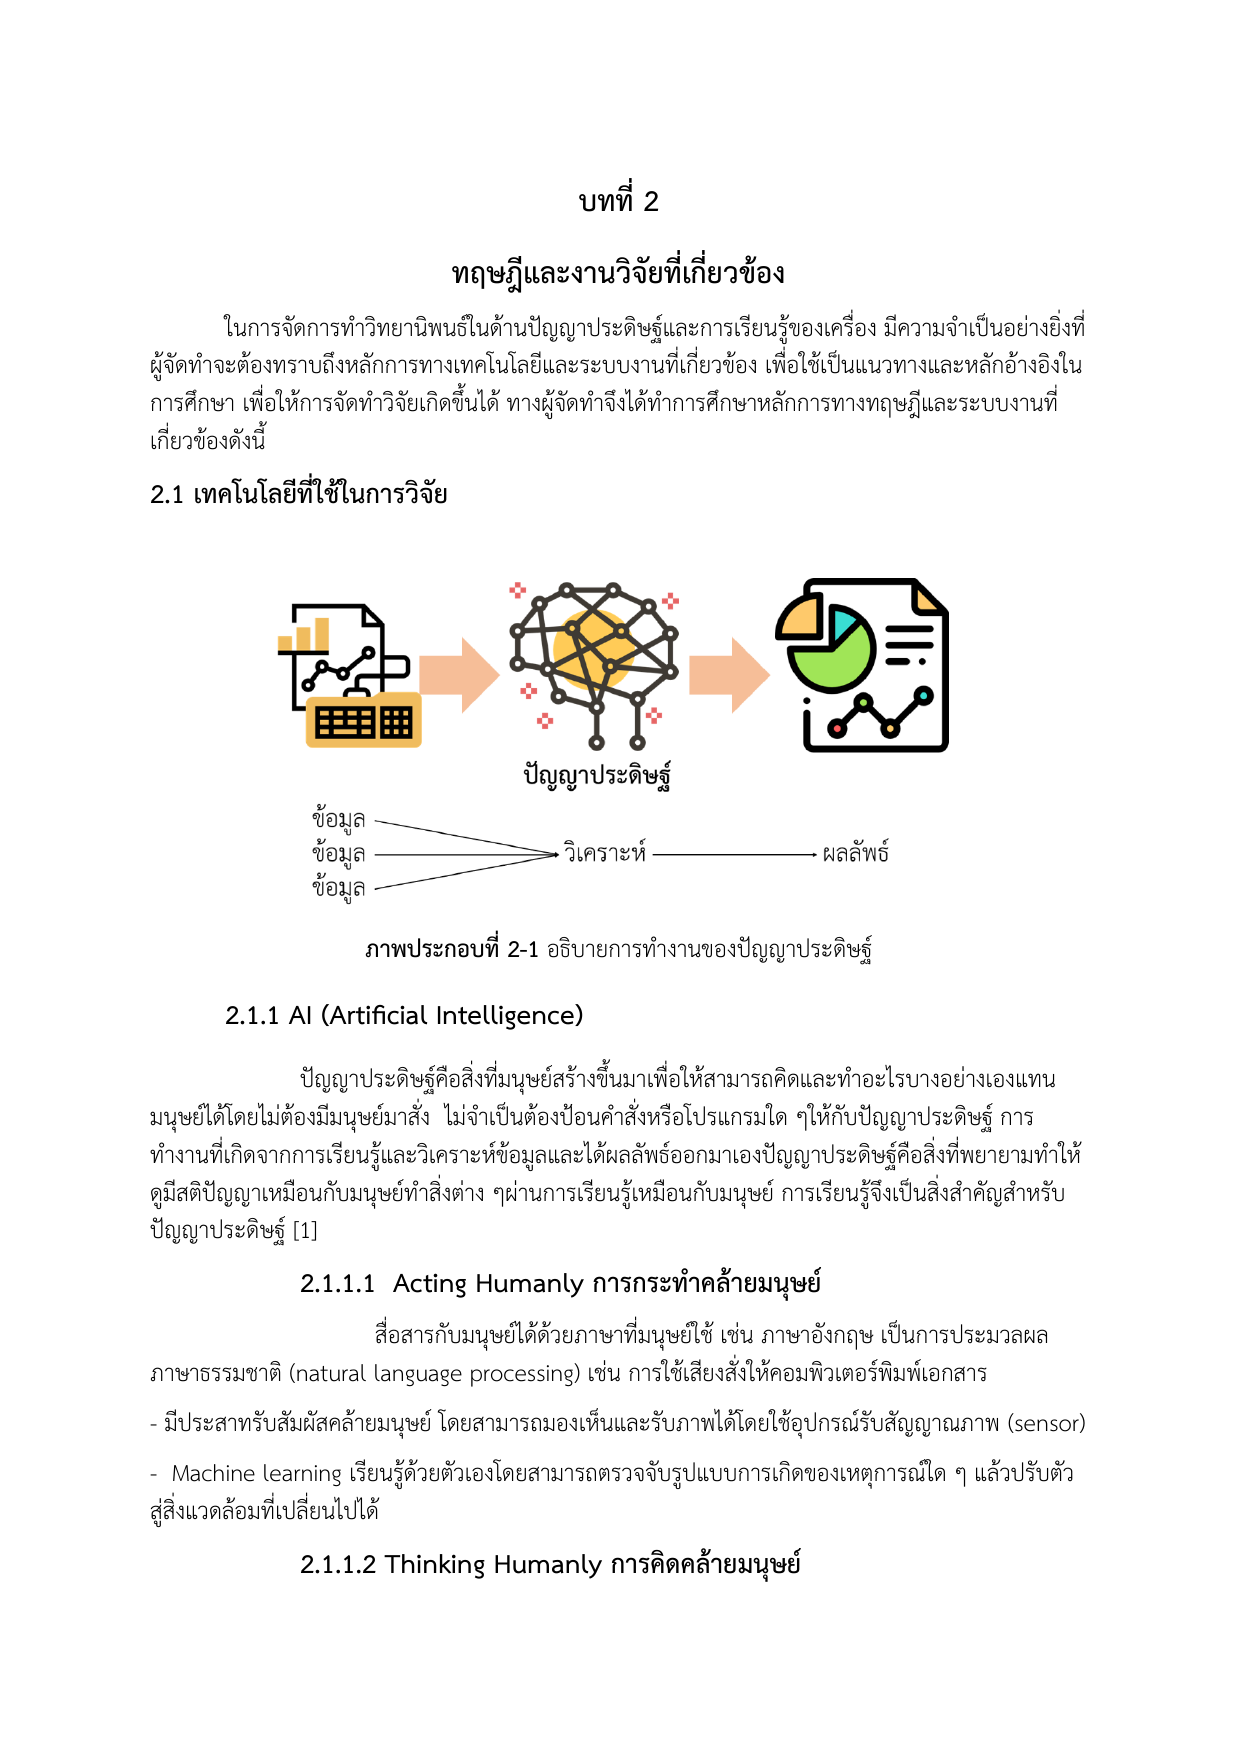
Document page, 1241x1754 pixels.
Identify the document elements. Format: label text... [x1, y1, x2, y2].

subtitle 2.1.1.2 Thinking Humanly การคิดคล้ายมนุษย์ [150, 1540, 1087, 1583]
subtitle 2.1.1.1 Acting Humanly การกระทำคล้ายมนุษย์ [150, 1259, 1087, 1302]
text - มีประสาทรับสัมผัสคล้ายมนุษย์ โดยสามารถมองเห็นและรับภาพได้โดยใช้อุปกรณ์รับสัญญาณภาพ (sensor) [150, 1402, 1087, 1440]
subtitle 2.1 เทคโนโลยีที่ใช้ในการวิจัย [150, 470, 1087, 512]
picture [271, 525, 967, 916]
text ในการจัดการทำวิทยานิพนธ์ในด้านปัญญาประดิษฐ์และการเรียนรู้ของเครื่อง มีความจำเป็นอย่างยิ่งที่ผู้จัดทำจะต้องทราบถึงหลักการทางเทคโนโลยีและระบบงานที่เกี่ยวข้อง เพื่อใช้เป็นแนวทางและหลักอ้างอิงในการศึกษา เพื่อให้การจัดทำวิจัยเกิดขึ้นได้ ทางผู้จัดทำจึงได้ทำการศึกษาหลักการทางทฤษฎีและระบบงานที่เกี่ยวข้องดังนี้ [150, 307, 1087, 457]
subtitle บทที่ 2 [150, 175, 1087, 222]
text ภาพประกอบที่ 2-1 อธิบายการทำงานของปัญญาประดิษฐ์ [150, 928, 1087, 966]
text ปัญญาประดิษฐ์คือสิ่งที่มนุษย์สร้างขึ้นมาเพื่อให้สามารถคิดและทำอะไรบางอย่างเองแทนมนุษย์ได้โดยไม่ต้องมีมนุษย์มาสั่ง ไม่จำเป็นต้องป้อนคำสั่งหรือโปรแกรมใด ๆให้กับปัญญาประดิษฐ์ การทำงานที่เกิดจากการเรียนรู้และวิเคราะห์ข้อมูลและได้ผลลัพธ์ออกมาเองปัญญาประดิษฐ์คือสิ่งที่พยายามทำให้ดูมีสติปัญญาเหมือนกับมนุษย์ทำสิ่งต่าง ๆผ่านการเรียนรู้เหมือนกับมนุษย์ การเรียนรู้จึงเป็นสิ่งสำคัญสำหรับปัญญาประดิษฐ์ [1] [150, 1058, 1087, 1247]
text - Machine learning เรียนรู้ด้วยตัวเองโดยสามารถตรวจจับรูปแบบการเกิดของเหตุการณ์ใด ๆ แล้วปรับตัวสู่สิ่งแวดล้อมที่เปลี่ยนไปได้ [150, 1452, 1087, 1528]
subtitle ทฤษฎีและงานวิจัยที่เกี่ยวข้อง [150, 247, 1087, 294]
subtitle 2.1.1 AI (Artificial Intelligence) [150, 991, 1087, 1033]
text สื่อสารกับมนุษย์ได้ด้วยภาษาที่มนุษย์ใช้ เช่น ภาษาอังกฤษ เป็นการประมวลผลภาษาธรรมชาติ (natural language processing) เช่น การใช้เสียงสั่งให้คอมพิวเตอร์พิมพ์เอกสาร [150, 1314, 1087, 1390]
